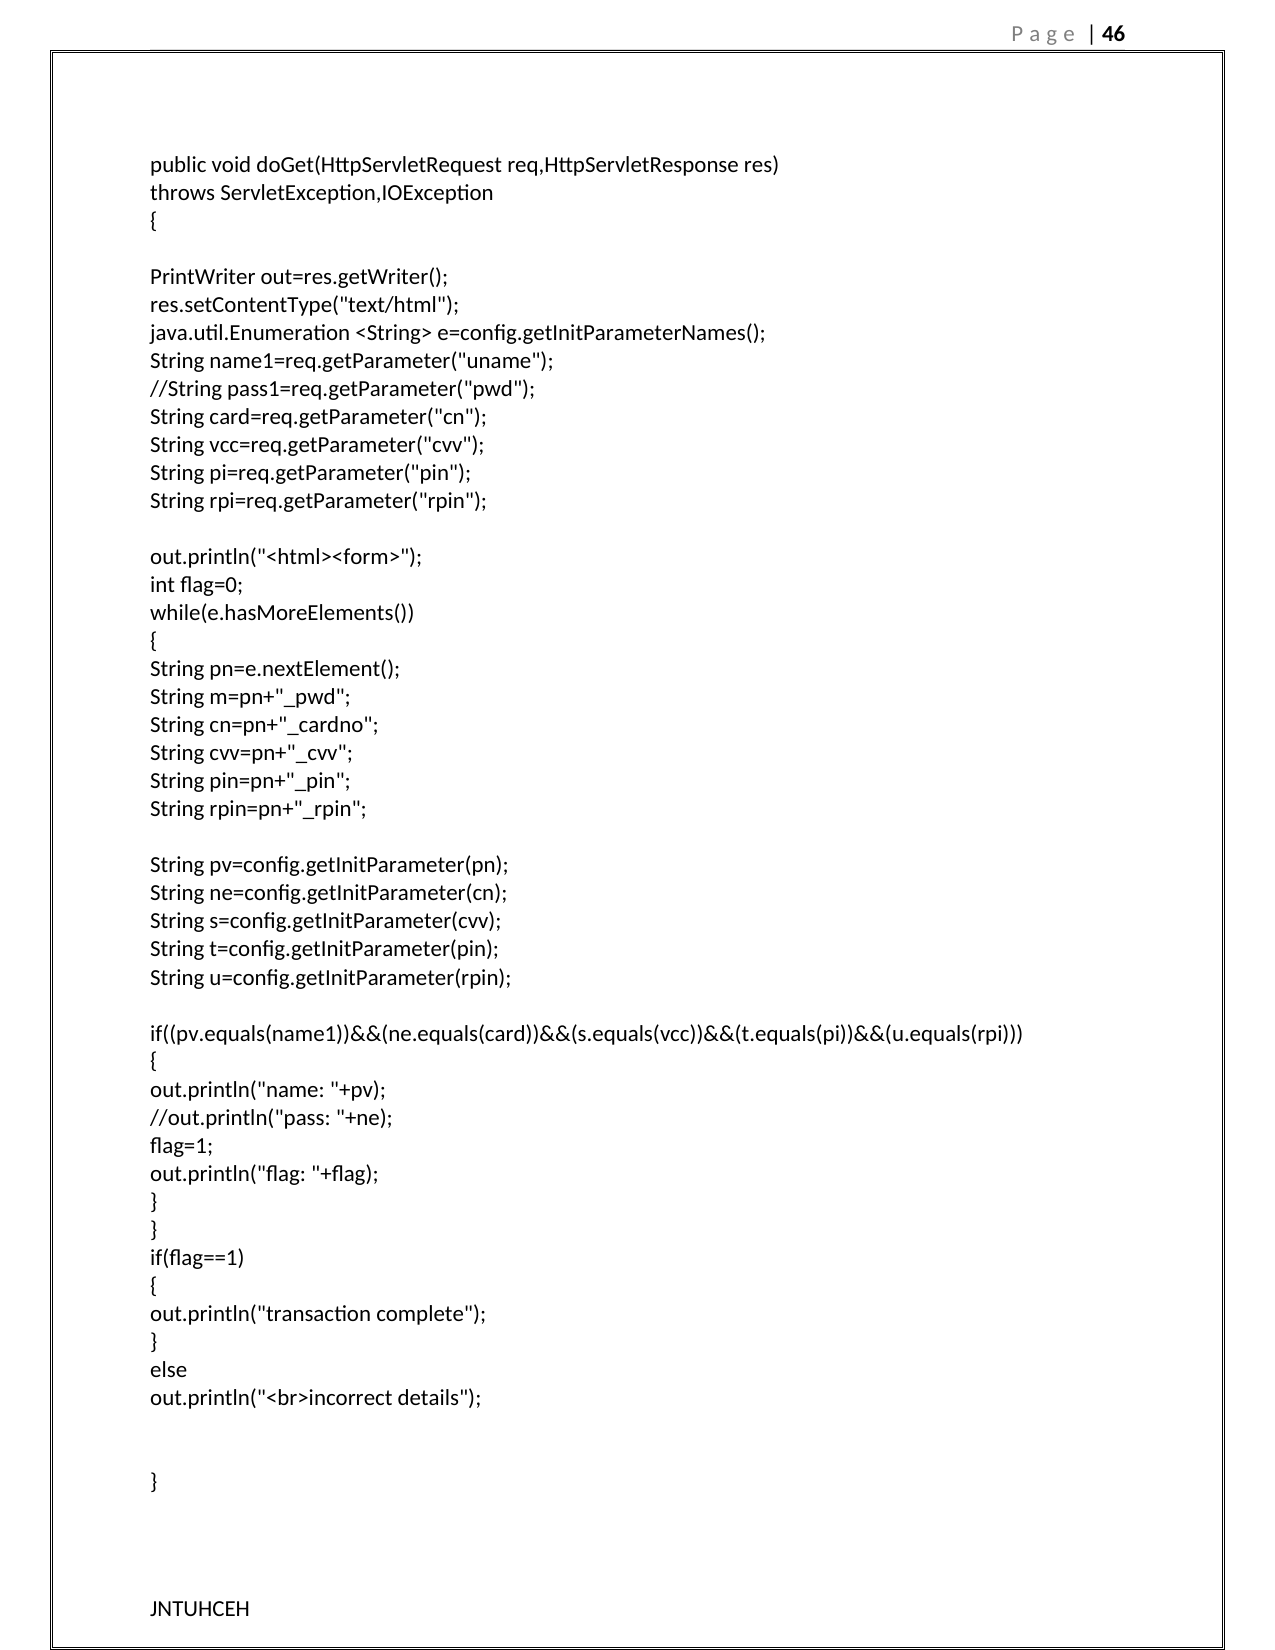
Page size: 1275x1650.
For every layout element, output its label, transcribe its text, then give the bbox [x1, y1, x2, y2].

text String ne=config.getInitParameter(cn); [150, 878, 1125, 907]
text if(flag==1) [150, 1243, 1125, 1271]
text String t=config.getInitParameter(pin); [150, 934, 1125, 963]
text if((pv.equals(name1))&&(ne.equals(card))&&(s.equals(vcc))&&(t.equals(pi))&&(u.equals(rpi))) [150, 1019, 1125, 1047]
text //out.println("pass: "+ne); [150, 1103, 1125, 1131]
text String card=req.getParameter("cn"); [150, 402, 1125, 430]
text out.println("<html><form>"); [150, 542, 1125, 570]
text out.println("name: "+pv); [150, 1075, 1125, 1103]
text out.println("<br>incorrect details"); [150, 1383, 1125, 1411]
text else [150, 1355, 1125, 1383]
text int flag=0; [150, 570, 1125, 598]
text String pi=req.getParameter("pin"); [150, 458, 1125, 486]
text String pv=config.getInitParameter(pn); [150, 851, 1125, 878]
text { [150, 206, 1125, 234]
text String pn=e.nextElement(); [150, 654, 1125, 682]
text PrintWriter out=res.getWriter(); [150, 262, 1125, 290]
text { [150, 626, 1125, 654]
text String s=config.getInitParameter(cvv); [150, 907, 1125, 934]
text } [150, 1215, 1125, 1243]
text throws ServletException,IOException [150, 178, 1125, 206]
text //String pass1=req.getParameter("pwd"); [150, 374, 1125, 402]
text public void doGet(HttpServletRequest req,HttpServletResponse res) [150, 150, 1125, 178]
text } [150, 1187, 1125, 1215]
text String rpin=pn+"_rpin"; [150, 794, 1125, 822]
text String name1=req.getParameter("uname"); [150, 346, 1125, 374]
text while(e.hasMoreElements()) [150, 598, 1125, 626]
text String u=config.getInitParameter(rpin); [150, 963, 1125, 991]
text String cvv=pn+"_cvv"; [150, 738, 1125, 766]
text String vcc=req.getParameter("cvv"); [150, 430, 1125, 458]
text out.println("transaction complete"); [150, 1299, 1125, 1327]
text java.util.Enumeration <String> e=config.getInitParameterNames(); [150, 318, 1125, 346]
text { [150, 1271, 1125, 1299]
text } [150, 1467, 1125, 1495]
text String rpi=req.getParameter("rpin"); [150, 486, 1125, 514]
text res.setContentType("text/html"); [150, 290, 1125, 318]
text out.println("flag: "+flag); [150, 1159, 1125, 1187]
text String pin=pn+"_pin"; [150, 766, 1125, 794]
text { [150, 1047, 1125, 1075]
text String cn=pn+"_cardno"; [150, 710, 1125, 738]
text flag=1; [150, 1131, 1125, 1159]
text } [150, 1327, 1125, 1355]
text String m=pn+"_pwd"; [150, 682, 1125, 710]
